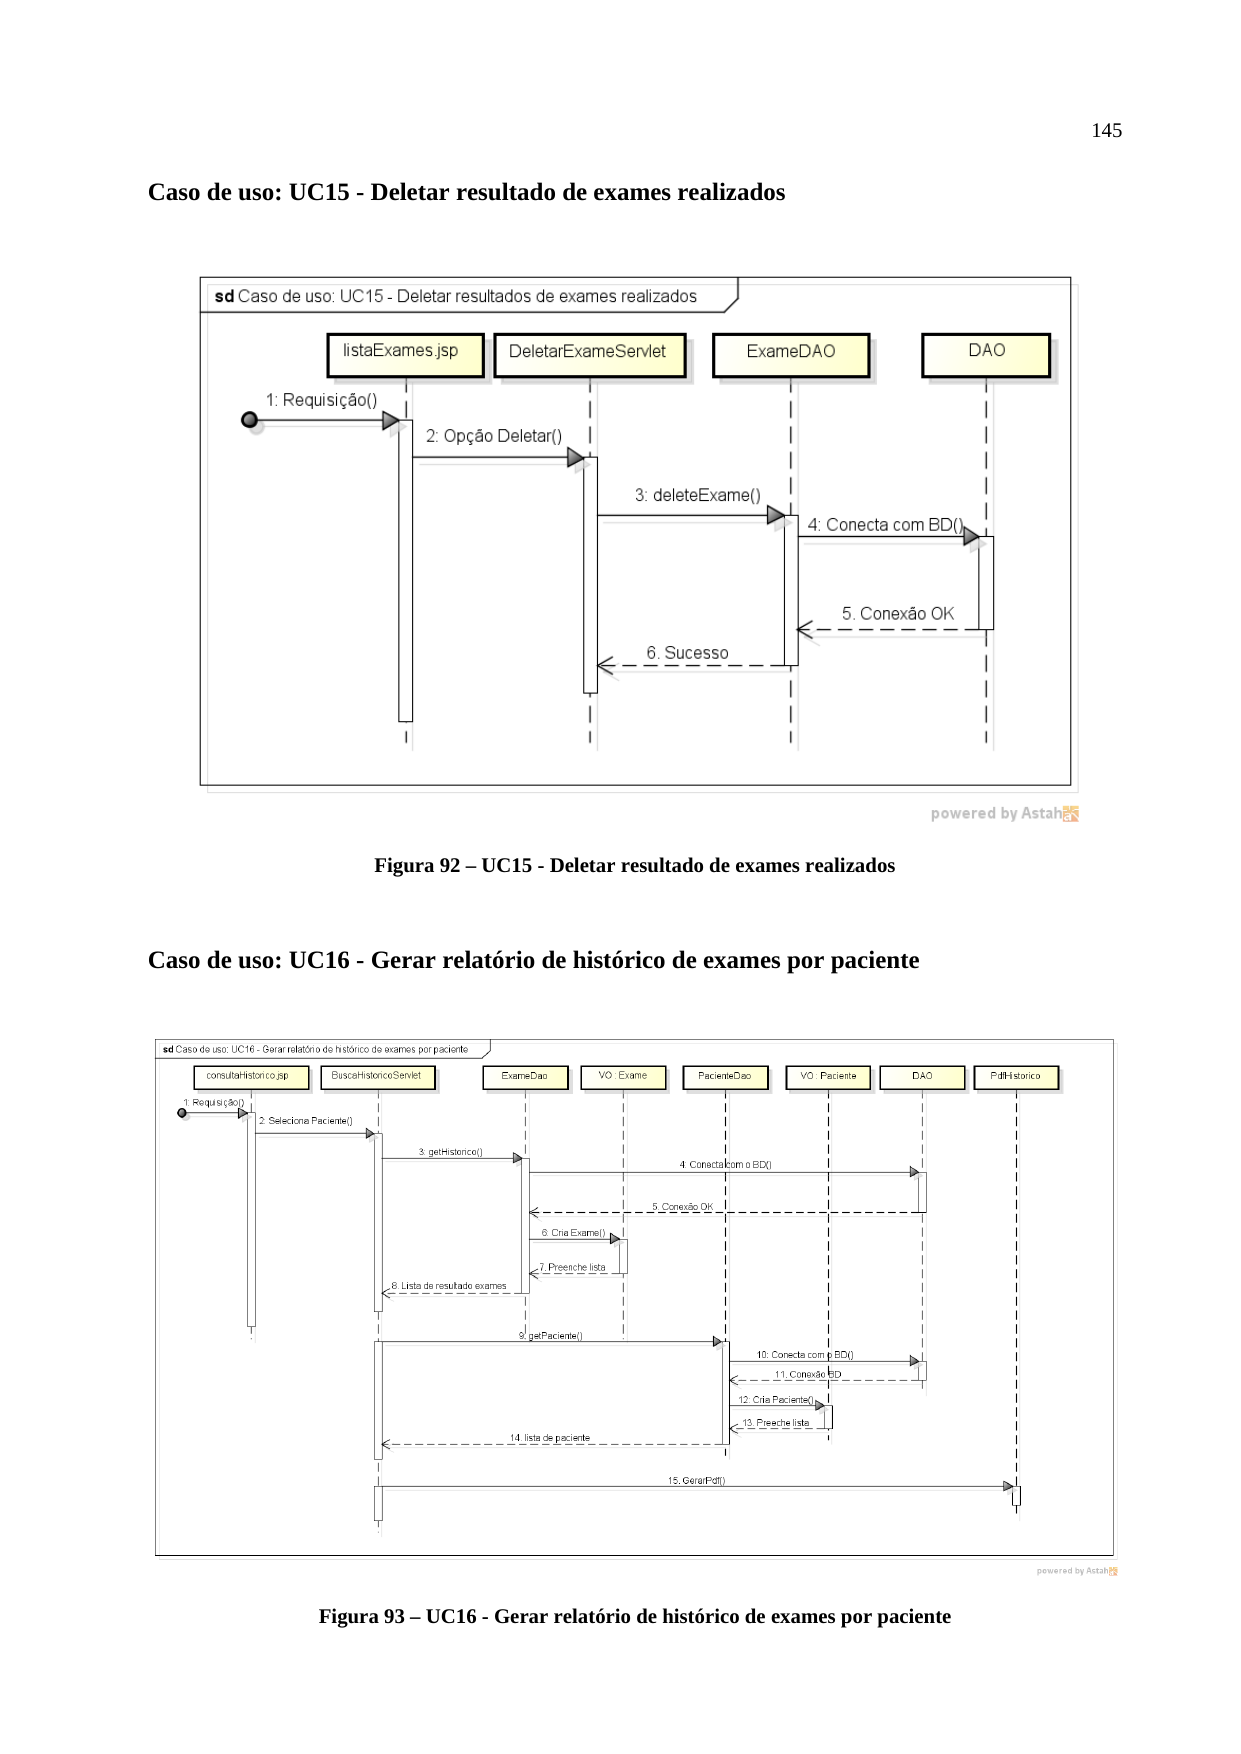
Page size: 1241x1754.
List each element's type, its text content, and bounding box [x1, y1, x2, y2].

text Caso de uso: UC16 - Gerar relatório de histórico de exames por paciente [148, 945, 1122, 974]
picture [186, 263, 1084, 827]
picture [147, 1031, 1120, 1578]
text Caso de uso: UC15 - Deletar resultado de exames realizados [148, 177, 1122, 206]
